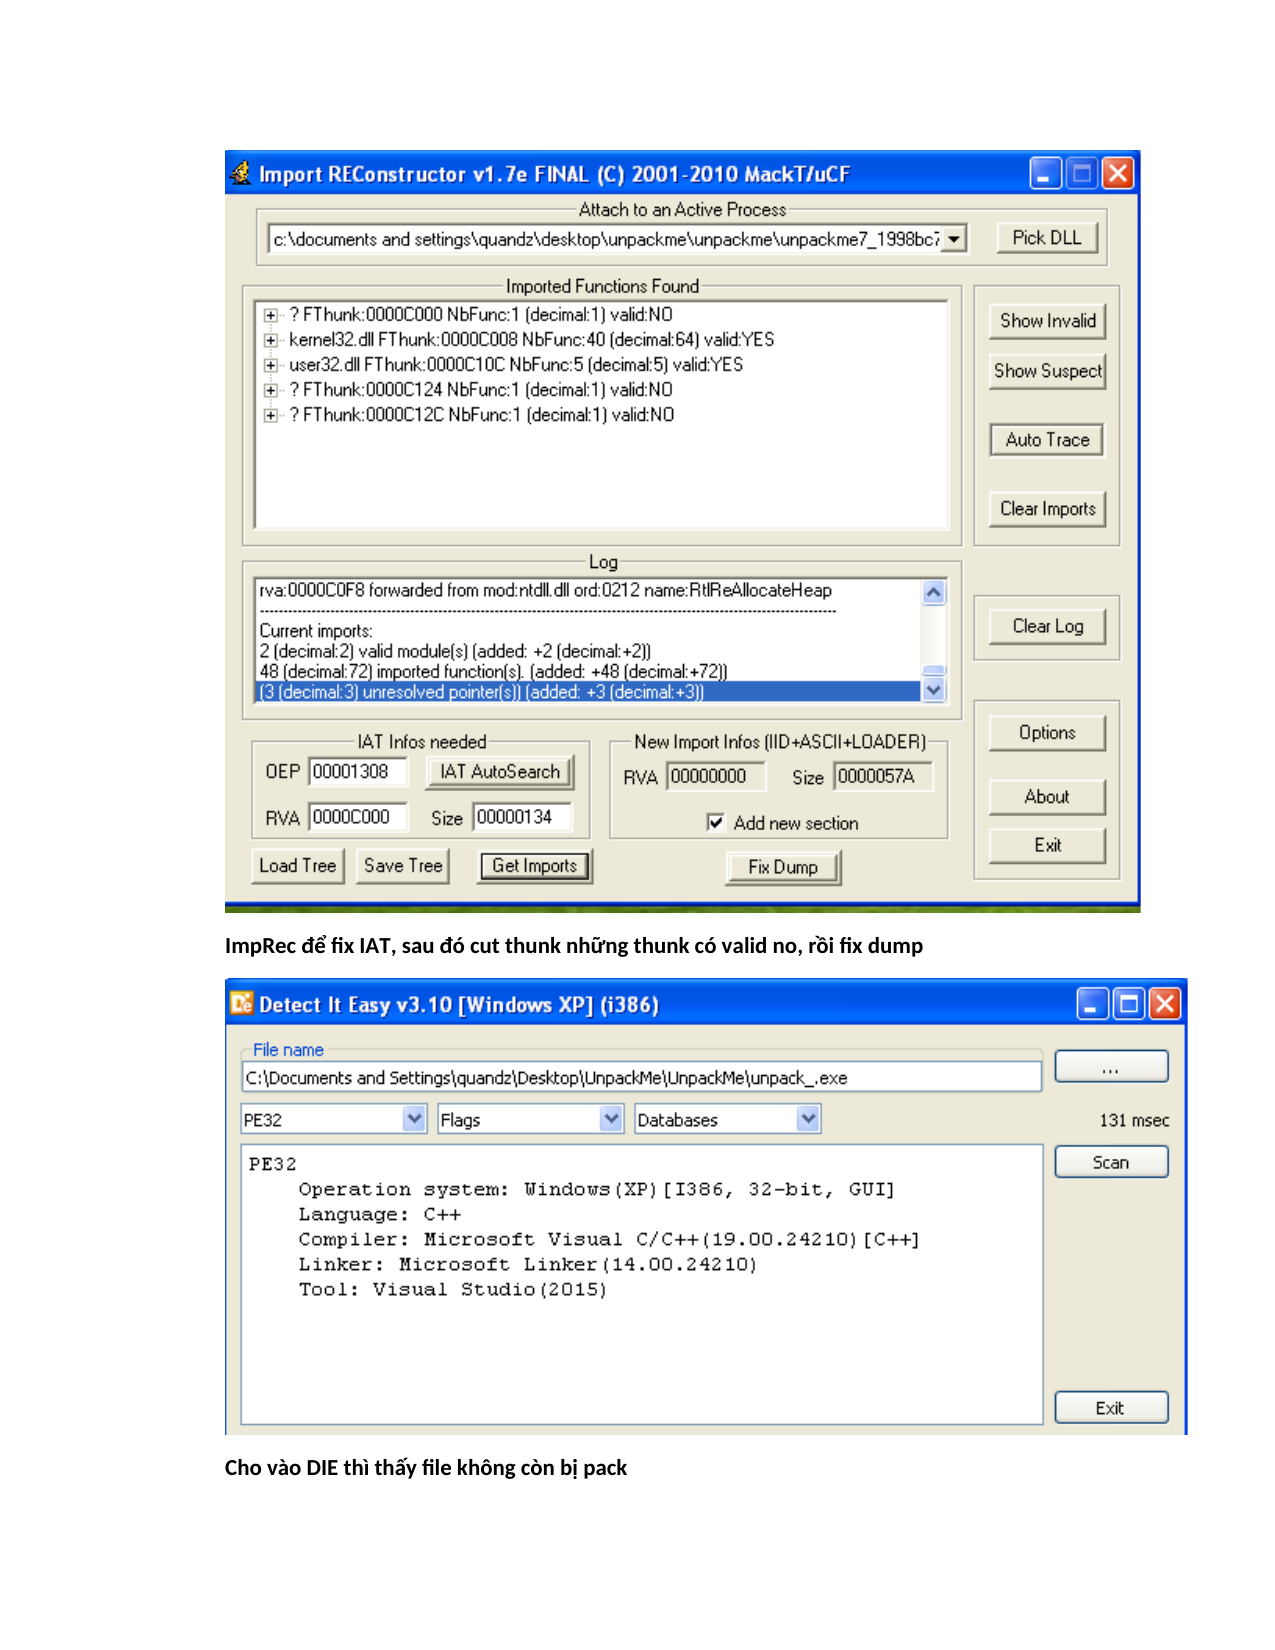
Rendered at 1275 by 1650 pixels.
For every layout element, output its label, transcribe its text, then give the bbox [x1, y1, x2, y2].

picture [225, 978, 1188, 1435]
text Cho vào DIE thì thấy file không còn bị pack [225, 1453, 1125, 1482]
text ImpRec để fix IAT, sau đó cut thunk những thunk có valid no, rồi fix dump [225, 931, 1125, 959]
picture [225, 150, 1141, 913]
